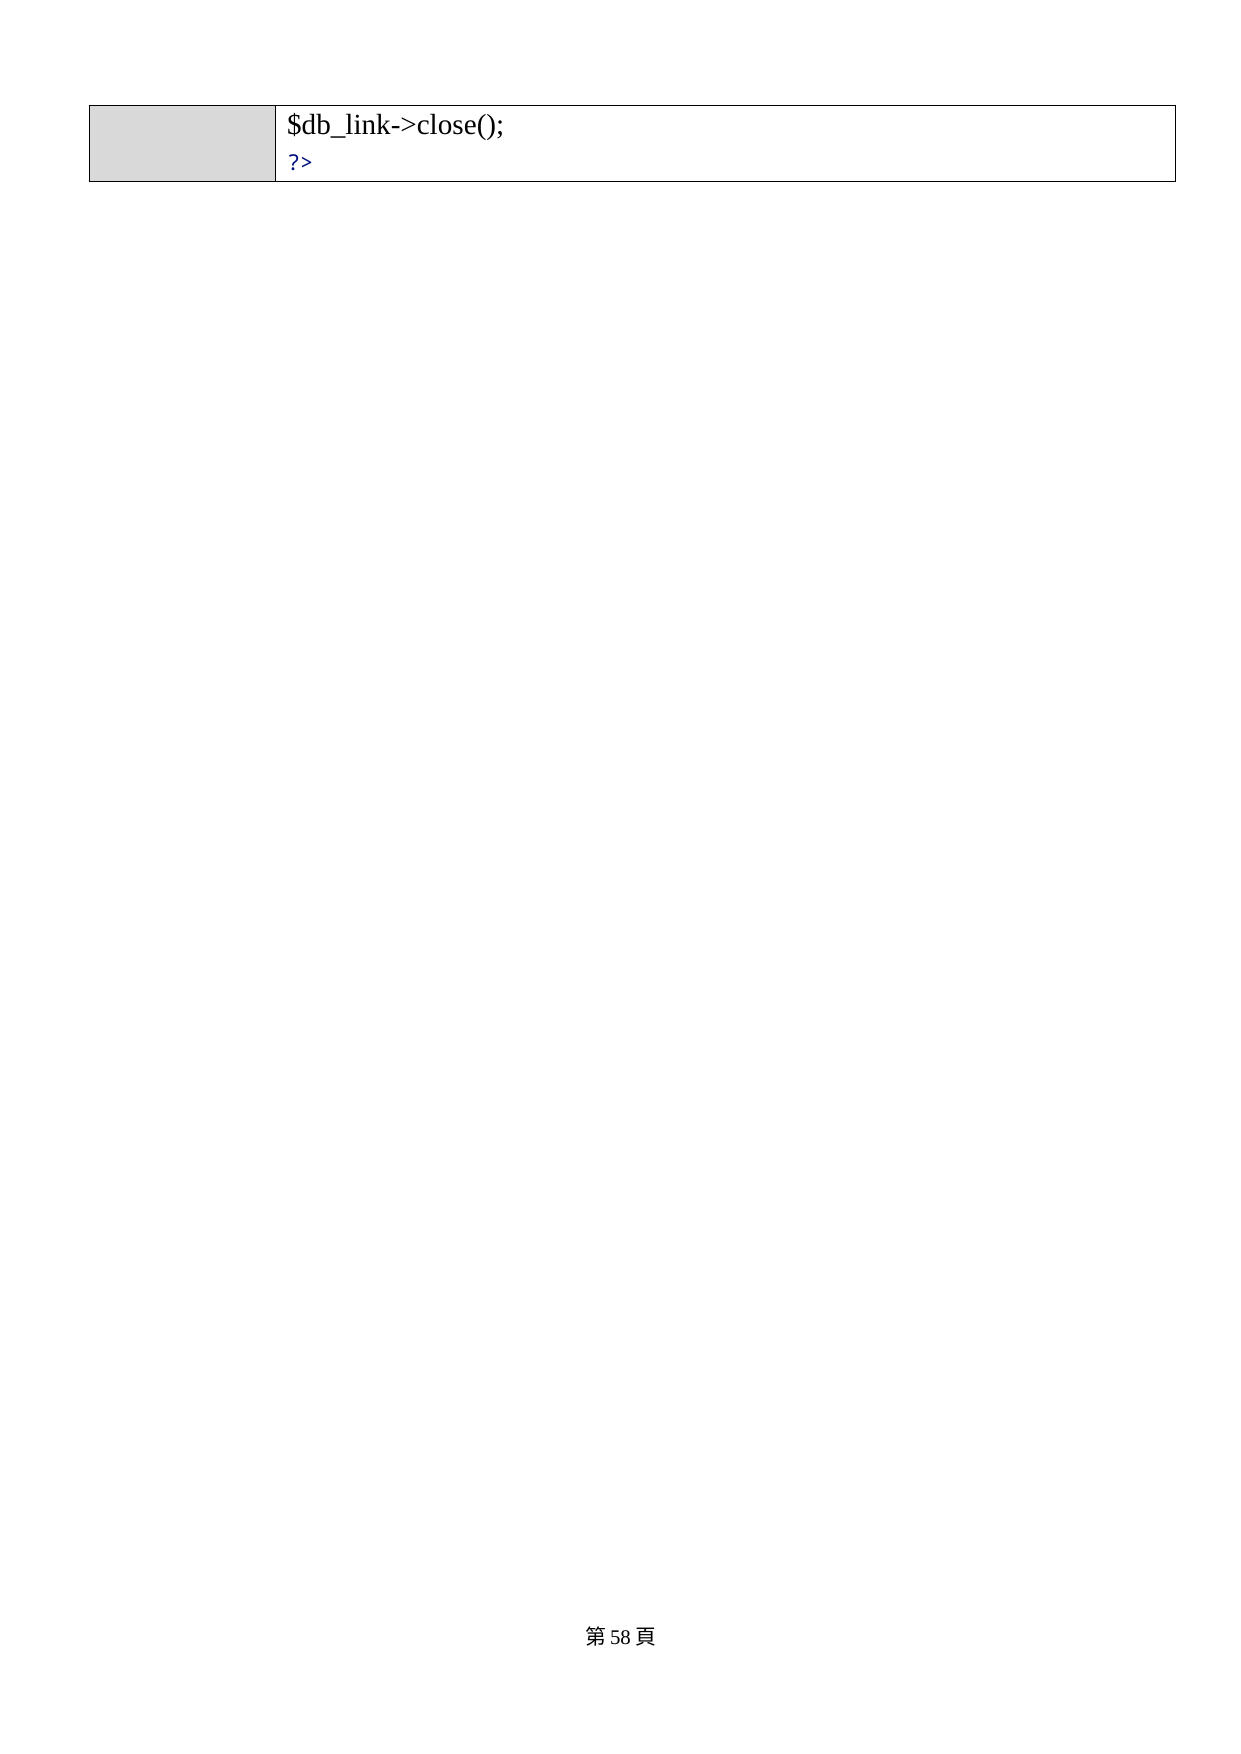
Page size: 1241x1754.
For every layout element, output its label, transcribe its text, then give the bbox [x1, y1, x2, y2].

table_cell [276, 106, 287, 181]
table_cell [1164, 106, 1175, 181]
table_cell 部分程式碼 [90, 106, 275, 181]
